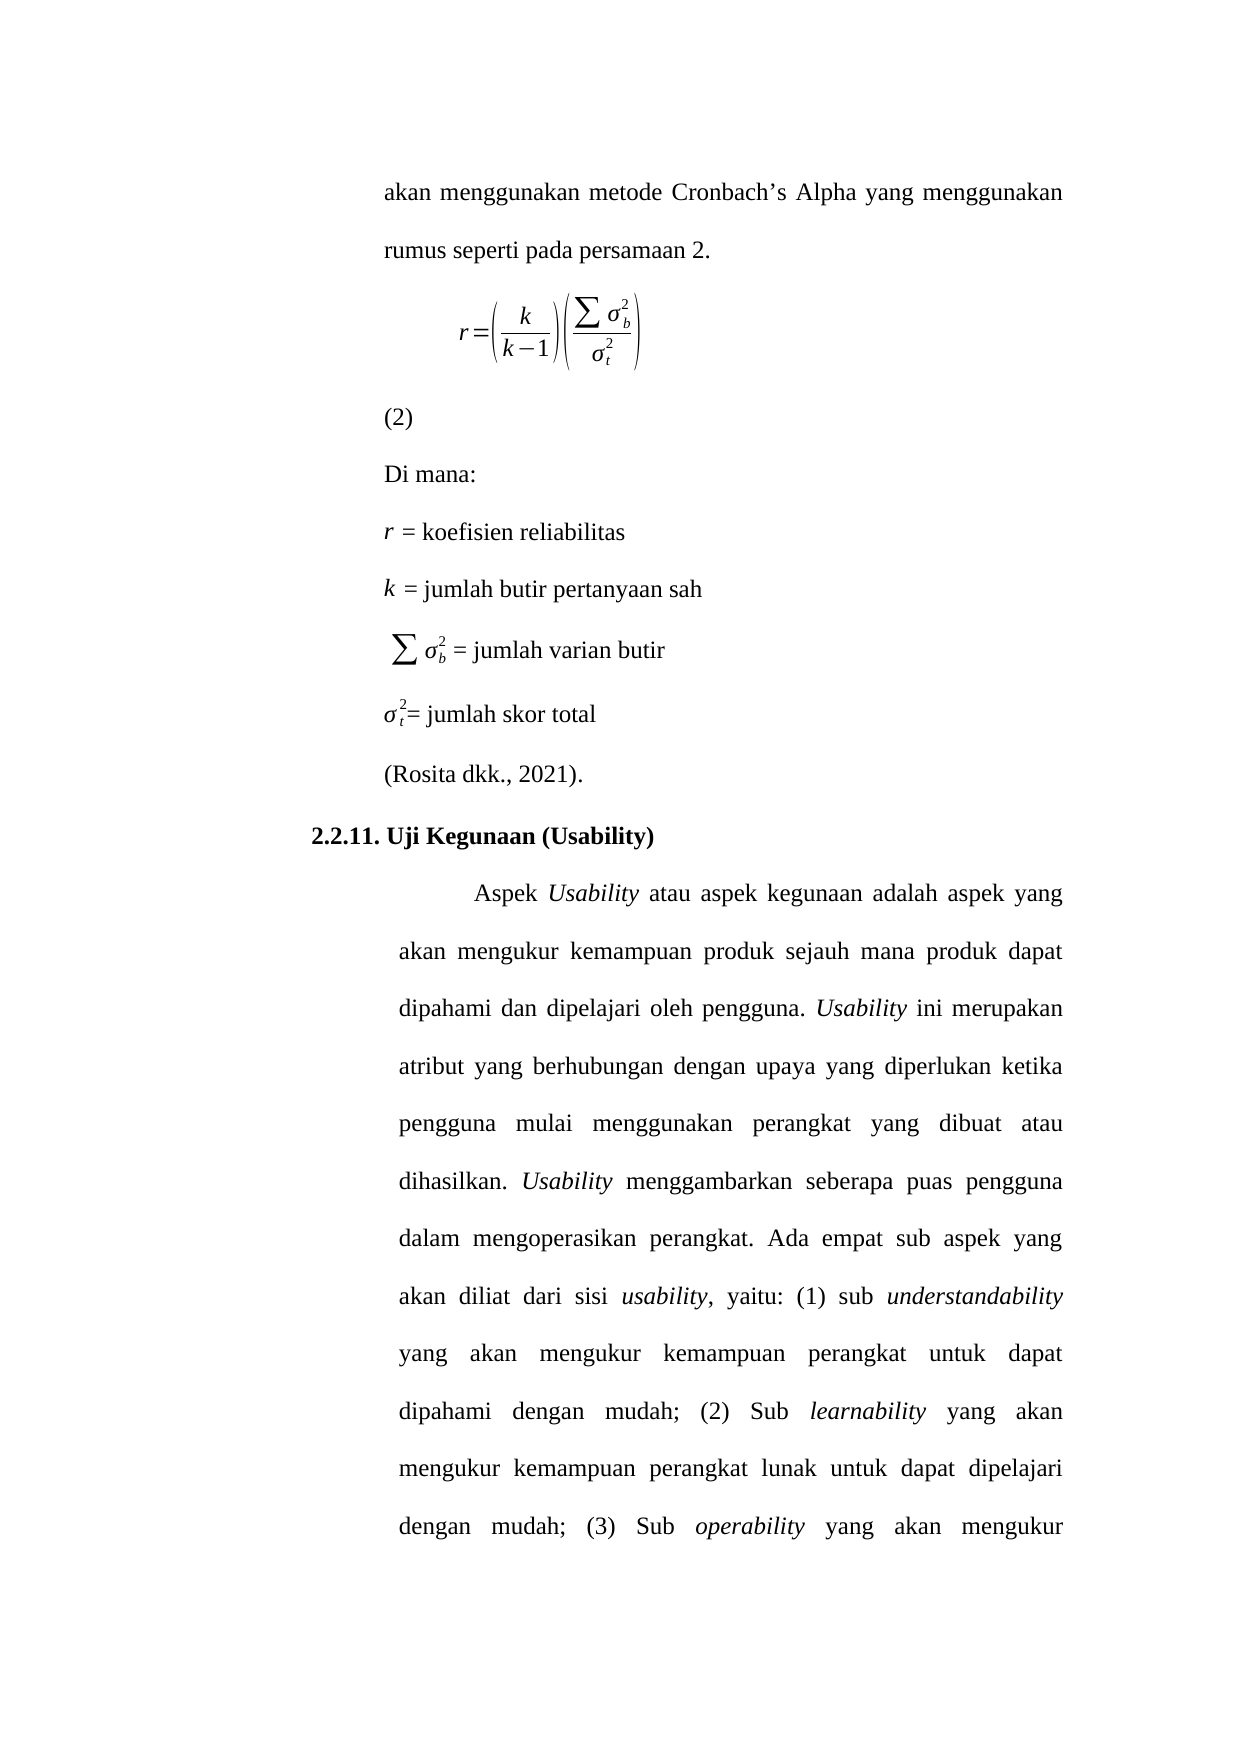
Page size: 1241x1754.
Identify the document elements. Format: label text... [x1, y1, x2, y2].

text = jumlah skor total [384, 696, 1063, 731]
text = jumlah varian butir [384, 632, 1063, 667]
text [384, 177, 1063, 263]
subtitle Uji Kegunaan (Usability) [311, 821, 1063, 850]
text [399, 878, 1063, 1540]
text Di mana: [384, 459, 1063, 488]
text (2) [384, 292, 1063, 431]
text . [384, 759, 1063, 788]
text = jumlah butir pertanyaan sah [384, 574, 1063, 603]
text = koefisien reliabilitas [384, 517, 1063, 546]
